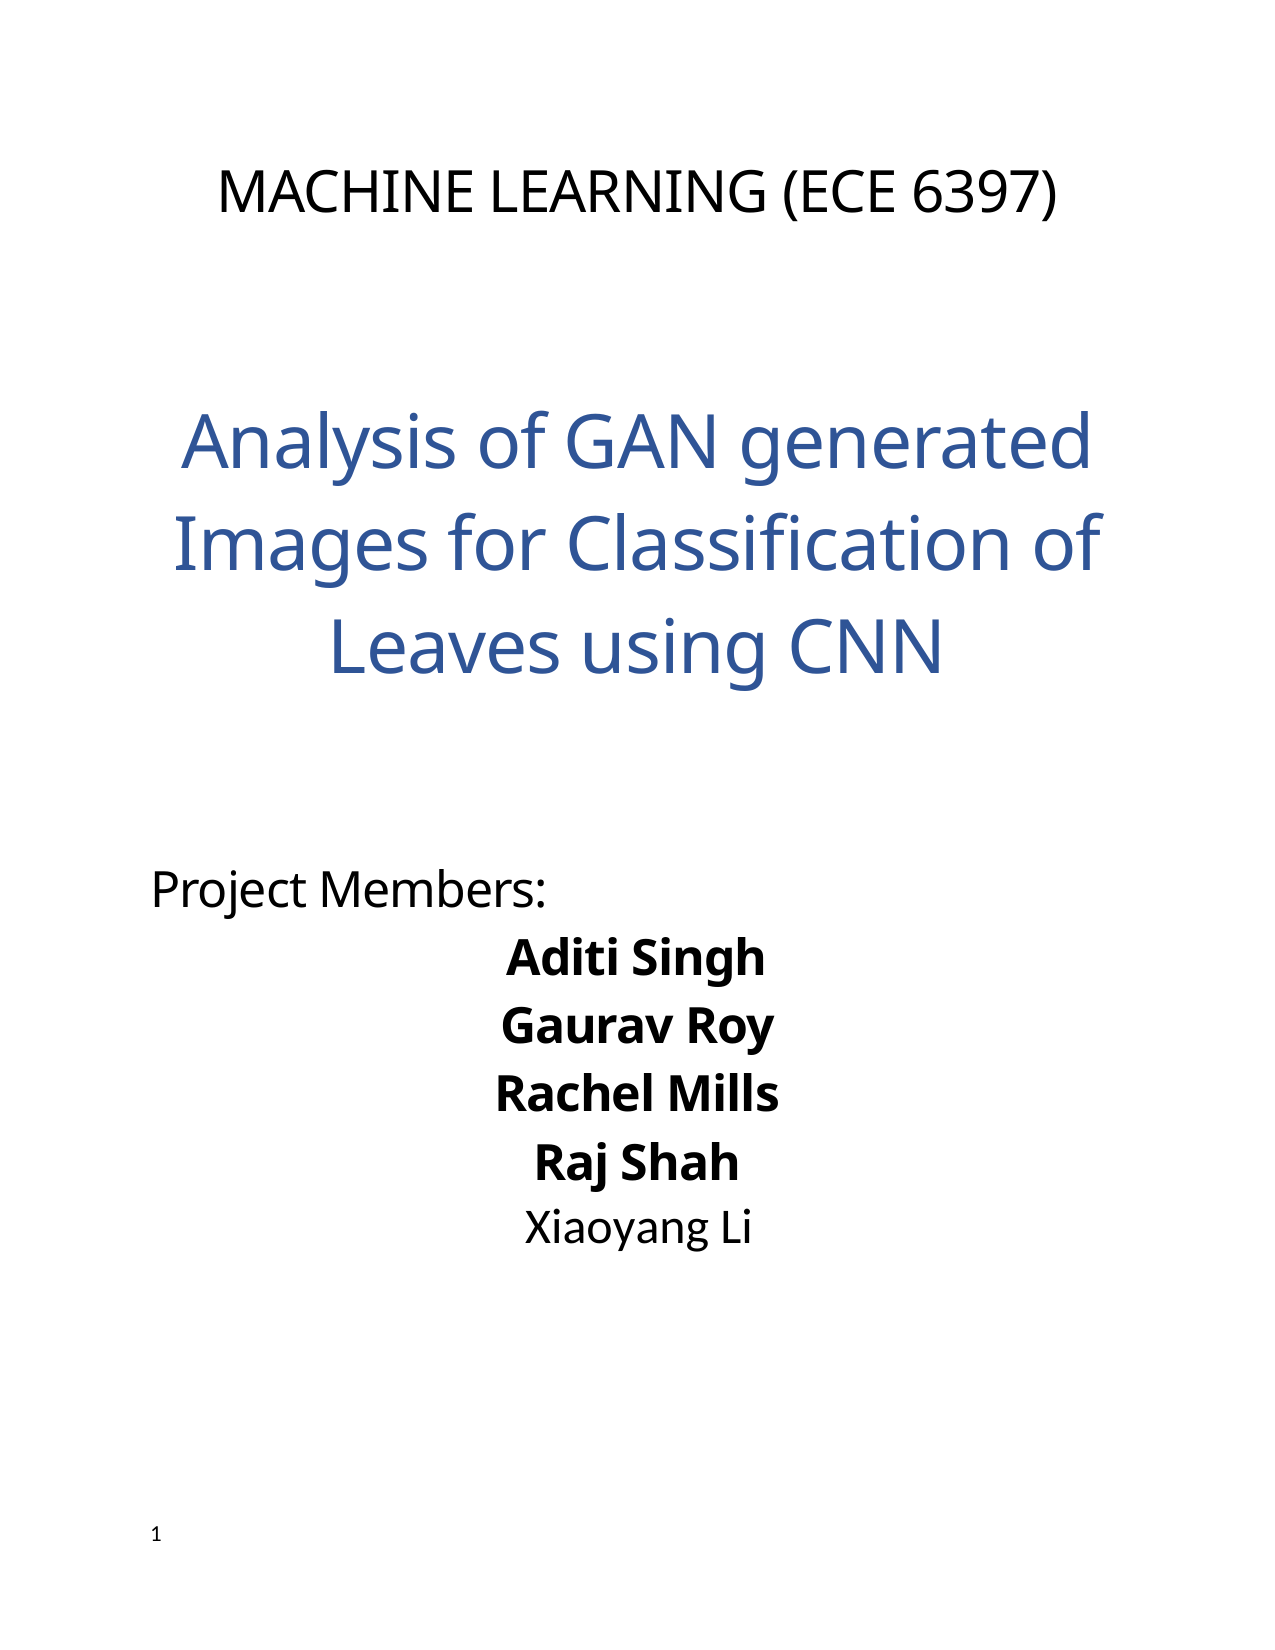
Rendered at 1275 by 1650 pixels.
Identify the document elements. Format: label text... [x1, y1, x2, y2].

title Raj Shah [150, 1126, 1125, 1194]
title Aditi Singh [150, 922, 1125, 990]
title Analysis of GAN generated Images for Classification of Leaves using CNN [150, 388, 1125, 695]
title Gaurav Roy [150, 990, 1125, 1058]
title MACHINE LEARNING (ECE 6397) [150, 150, 1125, 229]
title Project Members: [150, 854, 1125, 922]
title Rachel Mills [150, 1058, 1125, 1126]
text Xiaoyang Li [450, 1194, 1125, 1256]
